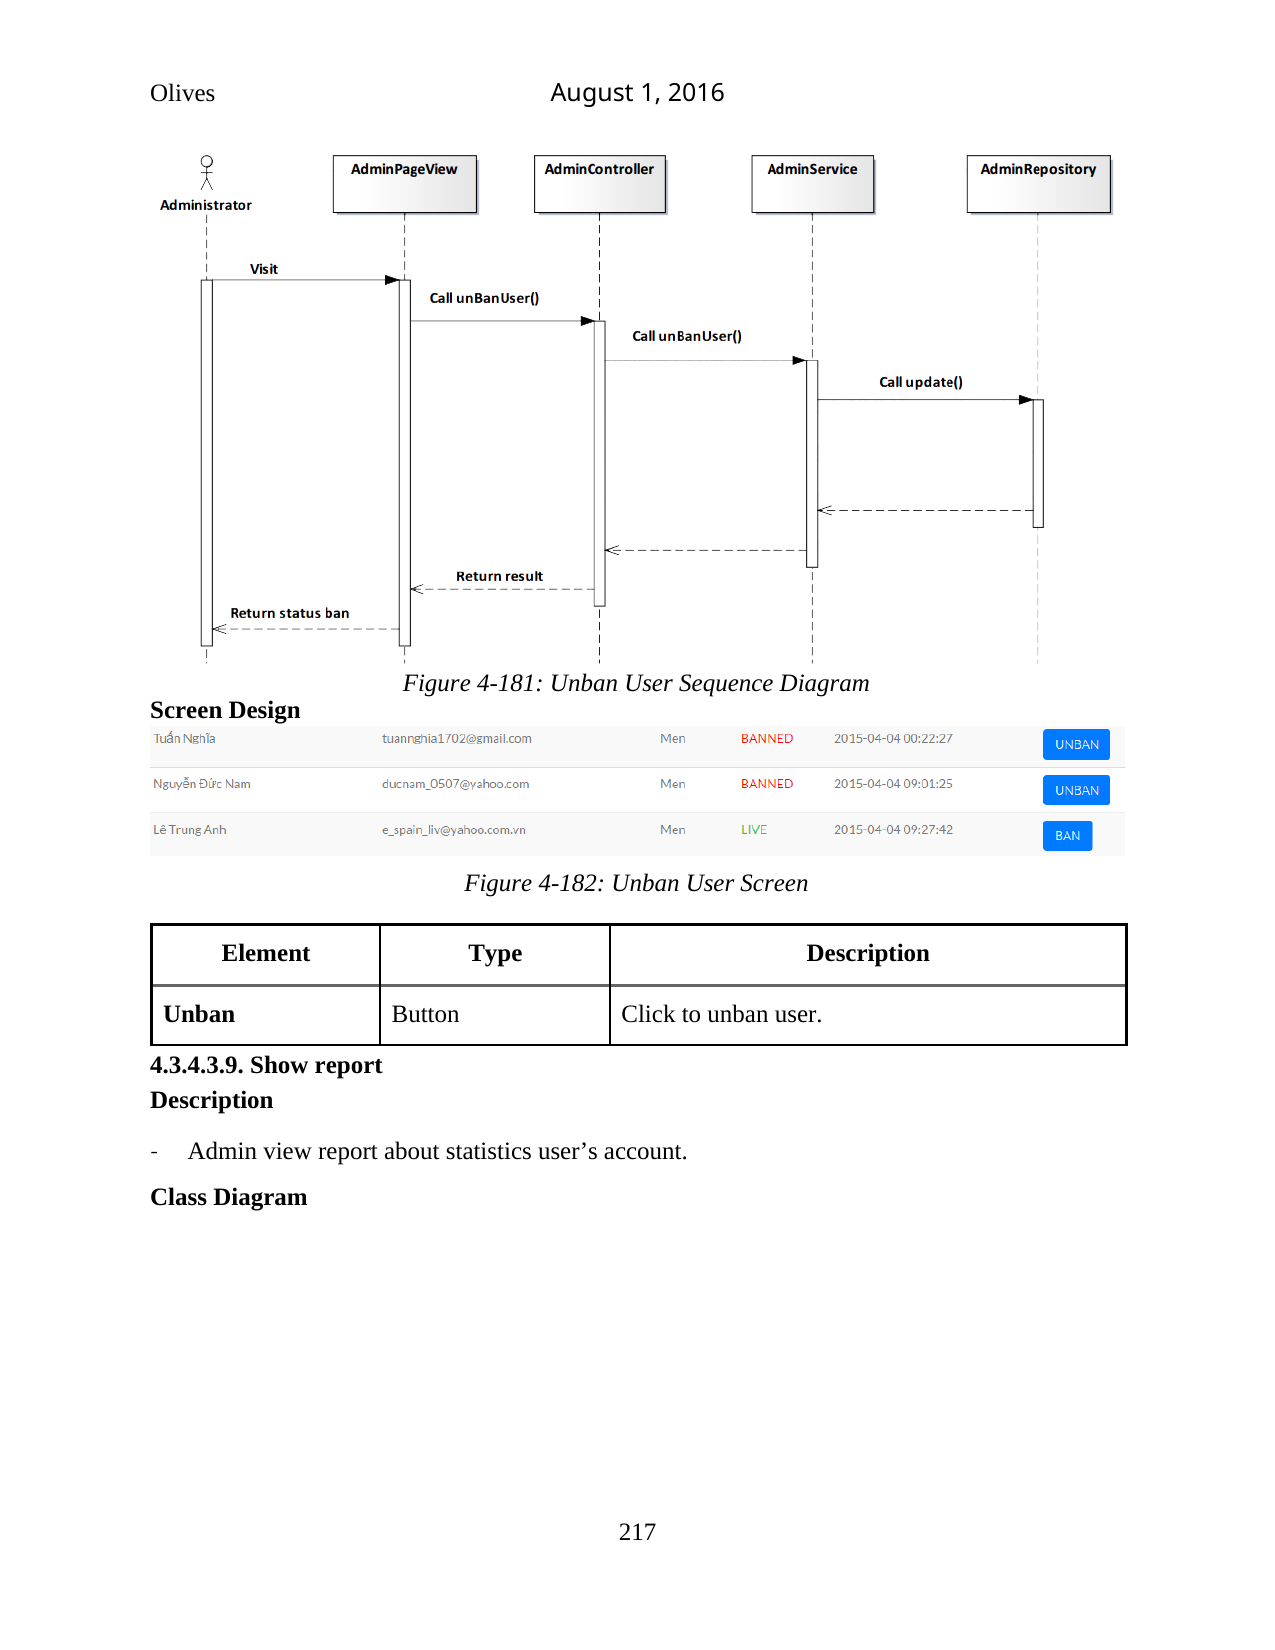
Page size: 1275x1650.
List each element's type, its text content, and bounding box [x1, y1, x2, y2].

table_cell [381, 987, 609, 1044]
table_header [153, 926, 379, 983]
subtitle Class Diagram [150, 1182, 1125, 1210]
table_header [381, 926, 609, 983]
subtitle 4.3.4.3.9. Show report [150, 1050, 1125, 1079]
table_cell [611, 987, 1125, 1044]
picture [150, 150, 1125, 677]
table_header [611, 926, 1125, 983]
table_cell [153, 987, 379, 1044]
subtitle Screen Design [150, 696, 1125, 724]
list Admin view report about statistics user’s account. [150, 1131, 1125, 1167]
subtitle Description [150, 1085, 1125, 1114]
picture [150, 726, 1125, 856]
